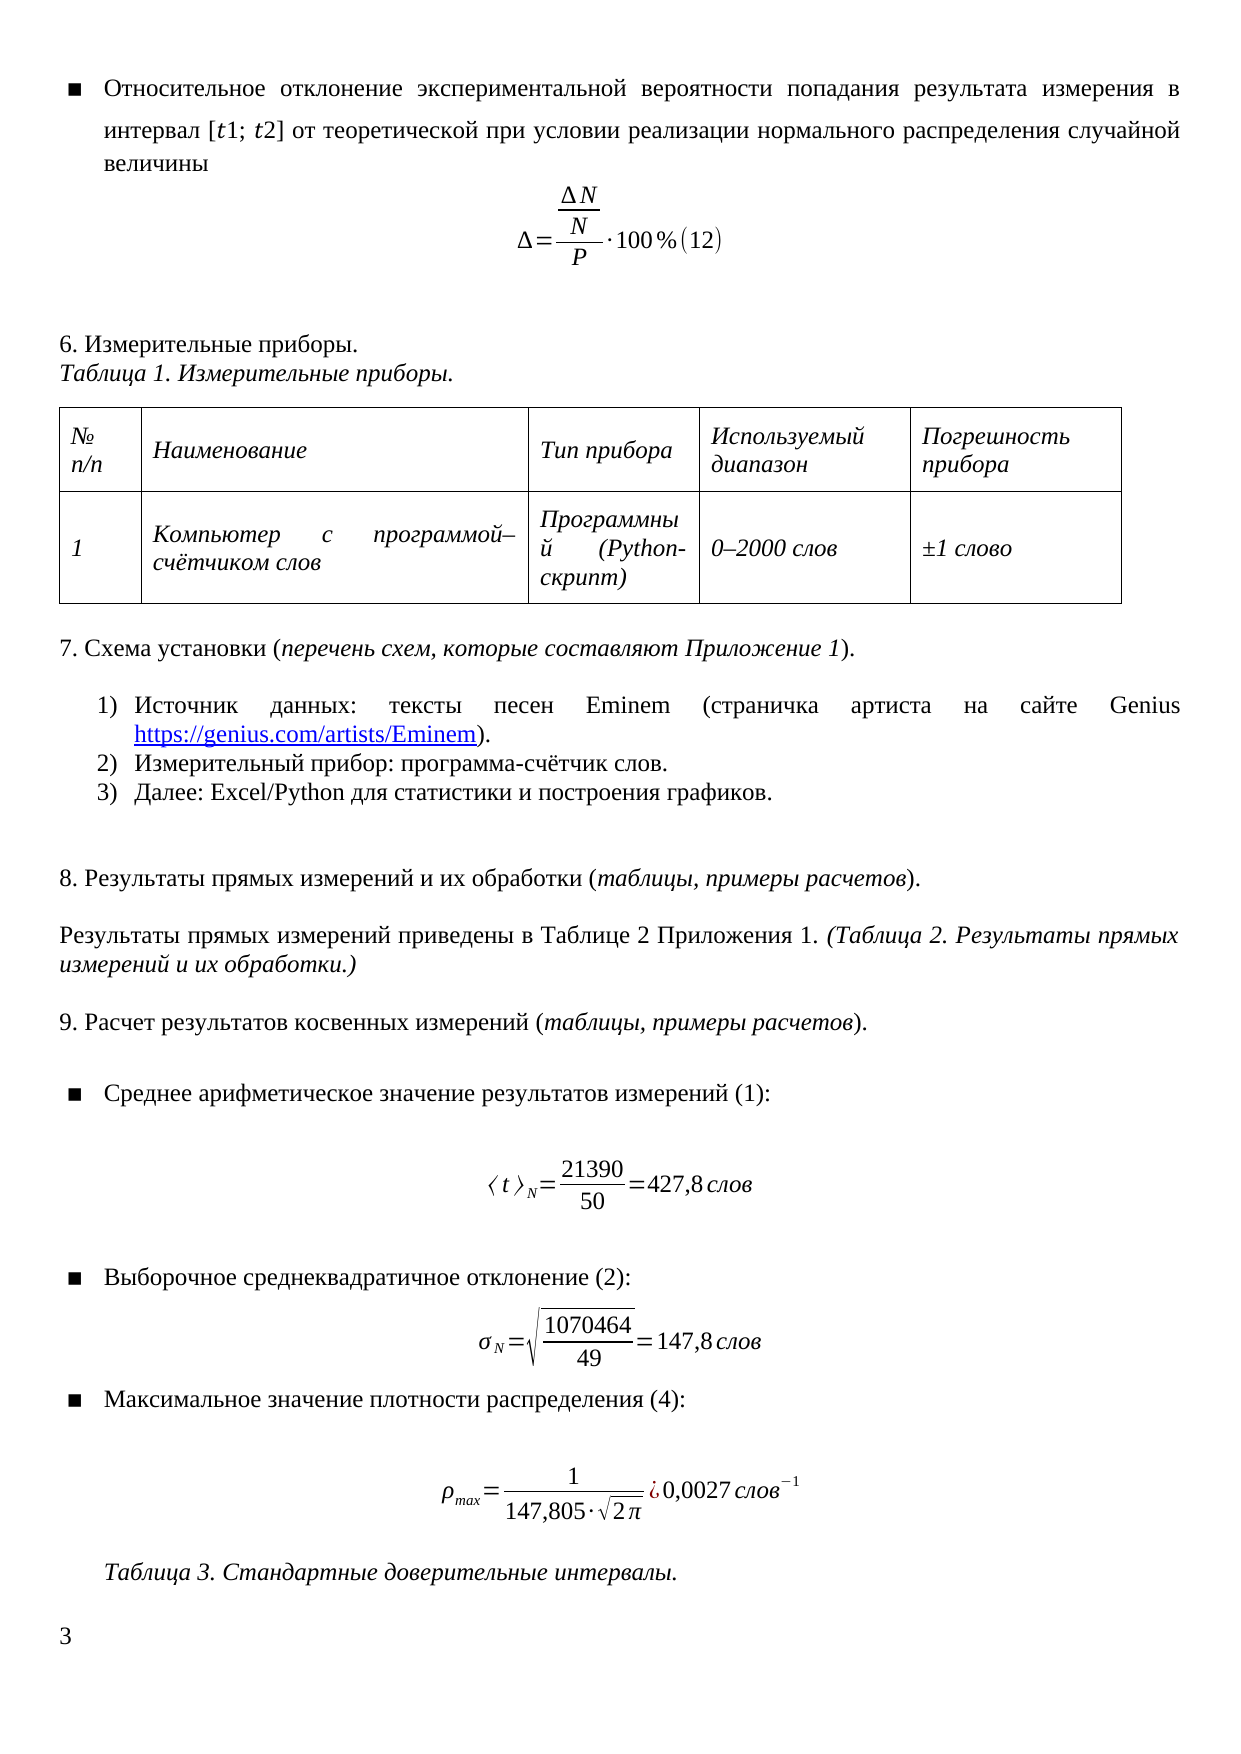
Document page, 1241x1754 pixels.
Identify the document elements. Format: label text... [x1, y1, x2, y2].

table_cell 1 [60, 492, 141, 603]
table_header Тип прибора [529, 408, 699, 491]
table_header Используемый диапазон [700, 408, 910, 491]
table_cell 0–2000 слов [700, 492, 910, 603]
text 8. Результаты прямых измерений и их обработки (таблицы, примеры расчетов). [59, 863, 1181, 892]
list Среднее арифметическое значение результатов измерений (1): [66, 1064, 1181, 1115]
list Выборочное среднеквадратичное отклонение (2): [66, 1248, 1181, 1299]
table_cell ±1 слово [911, 492, 1121, 603]
table_cell Компьютер с программой–счётчиком слов [142, 492, 528, 603]
text Таблица 3. Стандартные доверительные интервалы. [103, 1557, 1181, 1586]
text 7. Схема установки (перечень схем, которые составляют Приложение 1). [59, 633, 1181, 662]
list Источник данных: тексты песен Eminem (страничка артиста на сайте Genius https://genius.com/artists/Eminem). [97, 690, 1181, 748]
text 6. Измерительные приборы. [59, 329, 1181, 358]
text Таблица 1. Измерительные приборы. [59, 358, 1181, 386]
list Измерительный прибор: программа-счётчик слов. [97, 748, 1181, 777]
text 9. Расчет результатов косвенных измерений (таблицы, примеры расчетов). [59, 1007, 1181, 1035]
table_cell Программный (Python-скрипт) [529, 492, 699, 603]
list Далее: Excel/Python для статистики и построения графиков. [97, 777, 1181, 805]
table_header № п/п [60, 408, 141, 491]
list Максимальное значение плотности распределения (4): [66, 1371, 1181, 1422]
table_header Погрешность прибора [911, 408, 1121, 491]
list Относительное отклонение экспериментальной вероятности попадания результата измерения в интервал [𝑡1; 𝑡2] от теоретической при условии реализации нормального распределения случайной величины [66, 59, 1181, 177]
table_header Наименование [142, 408, 528, 491]
text Результаты прямых измерений приведены в Таблице 2 Приложения 1. (Таблица 2. Результаты прямых измерений и их обработки.) [59, 920, 1181, 978]
